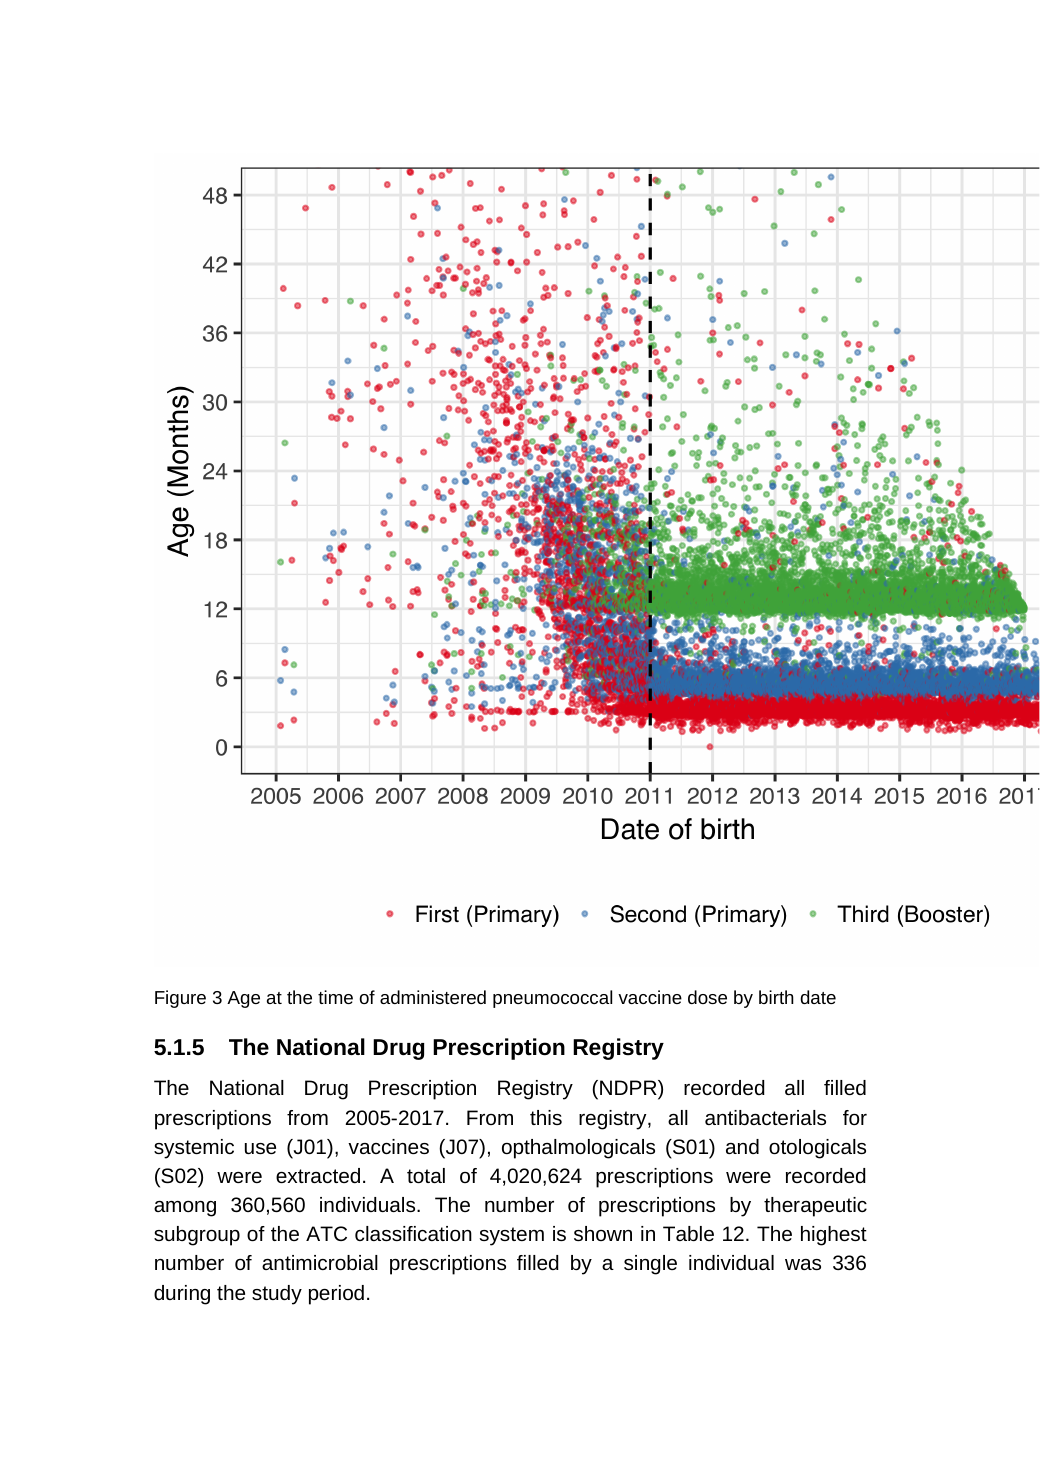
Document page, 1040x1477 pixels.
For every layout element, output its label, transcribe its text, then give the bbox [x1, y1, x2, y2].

subtitle The National Drug Prescription Registry [153, 1033, 868, 1060]
picture [153, 153, 1040, 967]
text Figure 3 Age at the time of administered pneumococcal vaccine dose by birth date [153, 987, 868, 1008]
text The National Drug Prescription Registry (NDPR) recorded all filled prescriptions from 2005-2017. From this registry, all antibacterials for systemic use (J01), vaccines (J07), opthalmologicals (S01) and otologicals (S02) were extracted. A total of 4,020,624 prescriptions were recorded among 360,560 individuals. The number of prescriptions by therapeutic subgroup of the ATC classification system is shown in Table 12. The highest number of antimicrobial prescriptions filled by a single individual was 336 during the study period. [153, 1072, 868, 1306]
